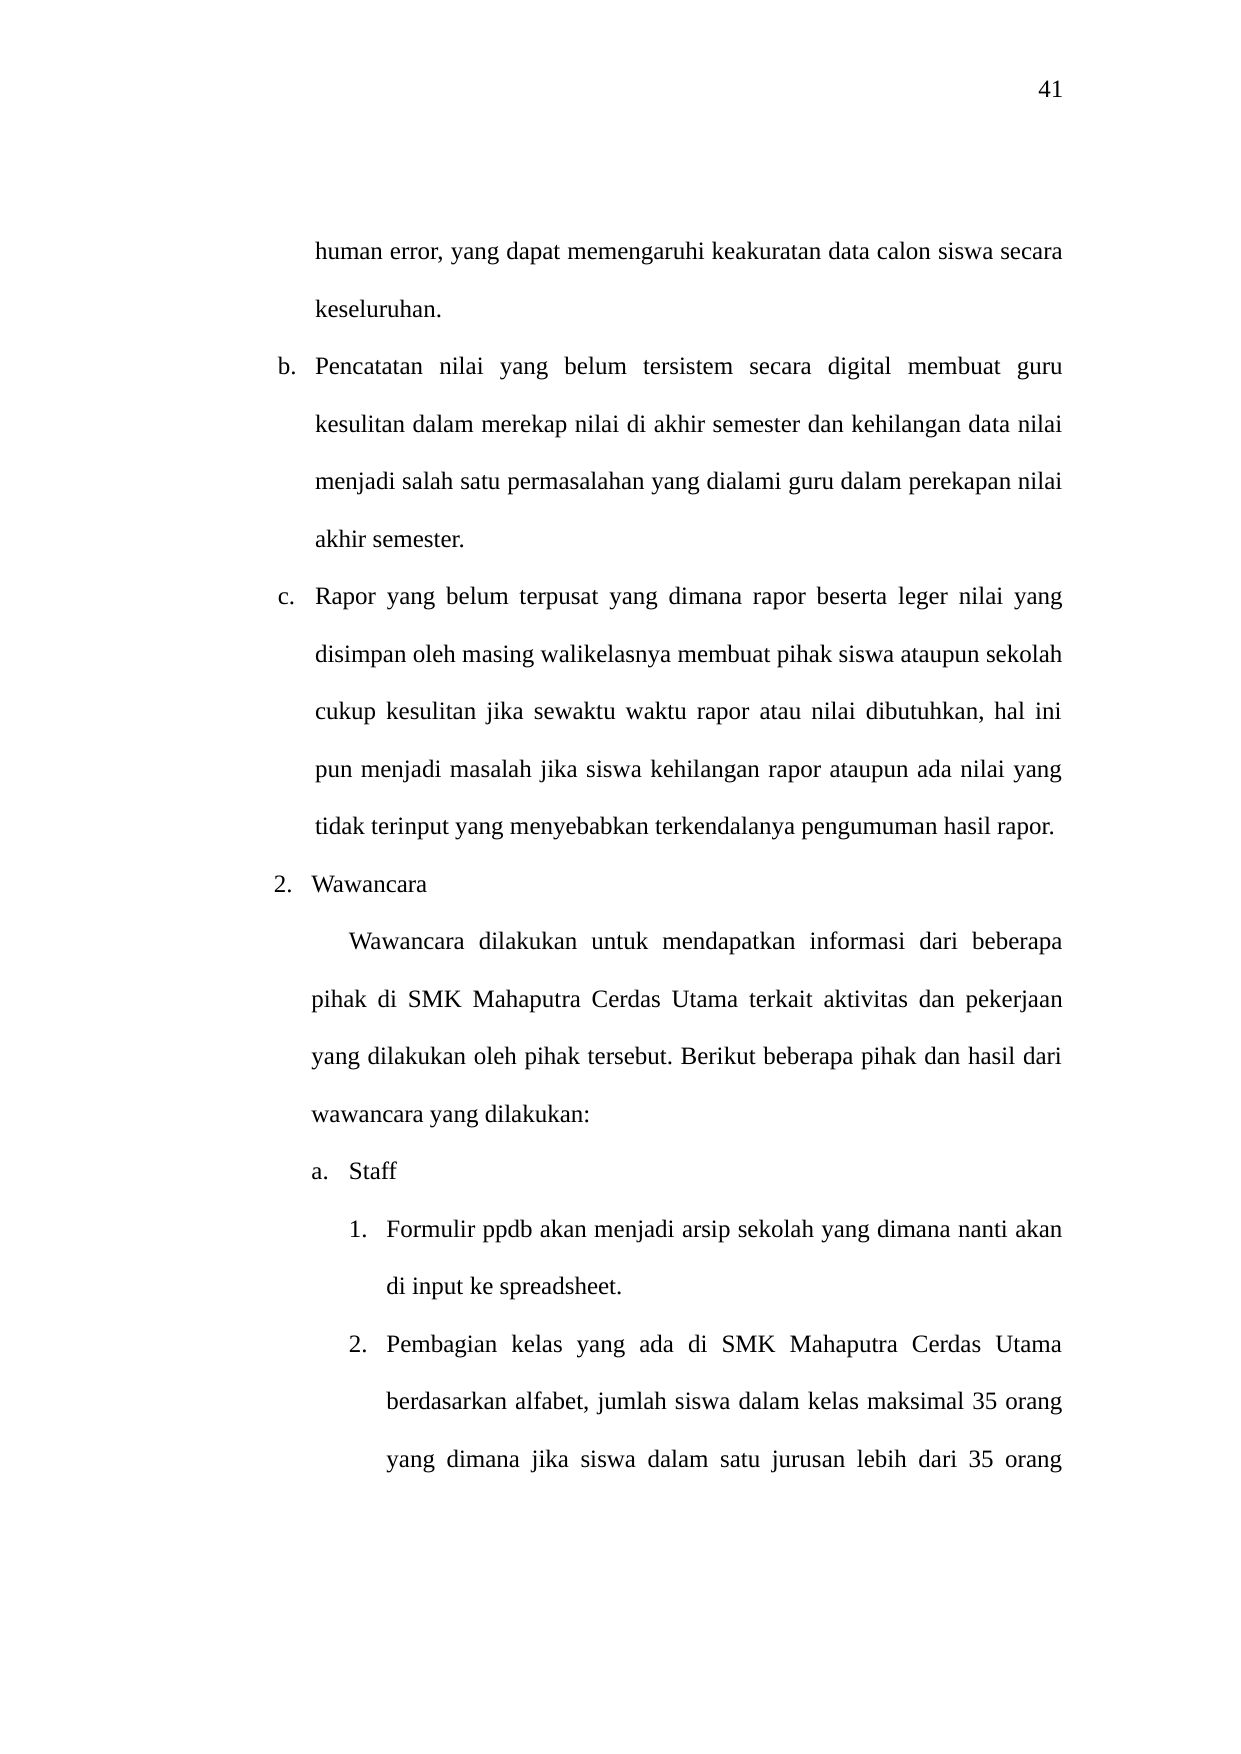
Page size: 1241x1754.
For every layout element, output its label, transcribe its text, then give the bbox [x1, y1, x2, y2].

list Formulir ppdb akan menjadi arsip sekolah yang dimana nanti akan di input ke spreadsheet. [349, 1214, 1063, 1300]
list Pencatatan nilai yang belum tersistem secara digital membuat guru kesulitan dalam merekap nilai di akhir semester dan kehilangan data nilai menjadi salah satu permasalahan yang dialami guru dalam perekapan nilai akhir semester. [278, 351, 1063, 552]
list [278, 236, 1063, 322]
list Rapor yang belum terpusat yang dimana rapor beserta leger nilai yang disimpan oleh masing walikelasnya membuat pihak siswa ataupun sekolah cukup kesulitan jika sewaktu waktu rapor atau nilai dibutuhkan, hal ini pun menjadi masalah jika siswa kehilangan rapor ataupun ada nilai yang tidak terinput yang menyebabkan terkendalanya pengumuman hasil rapor. [278, 581, 1063, 840]
list Wawancara [274, 869, 1063, 897]
list Wawancara dilakukan untuk mendapatkan informasi dari beberapa pihak di SMK Mahaputra Cerdas Utama terkait aktivitas dan pekerjaan yang dilakukan oleh pihak tersebut. Berikut beberapa pihak dan hasil dari wawancara yang dilakukan: [311, 926, 1063, 1127]
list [349, 1329, 1063, 1472]
list Staff [311, 1156, 1063, 1185]
